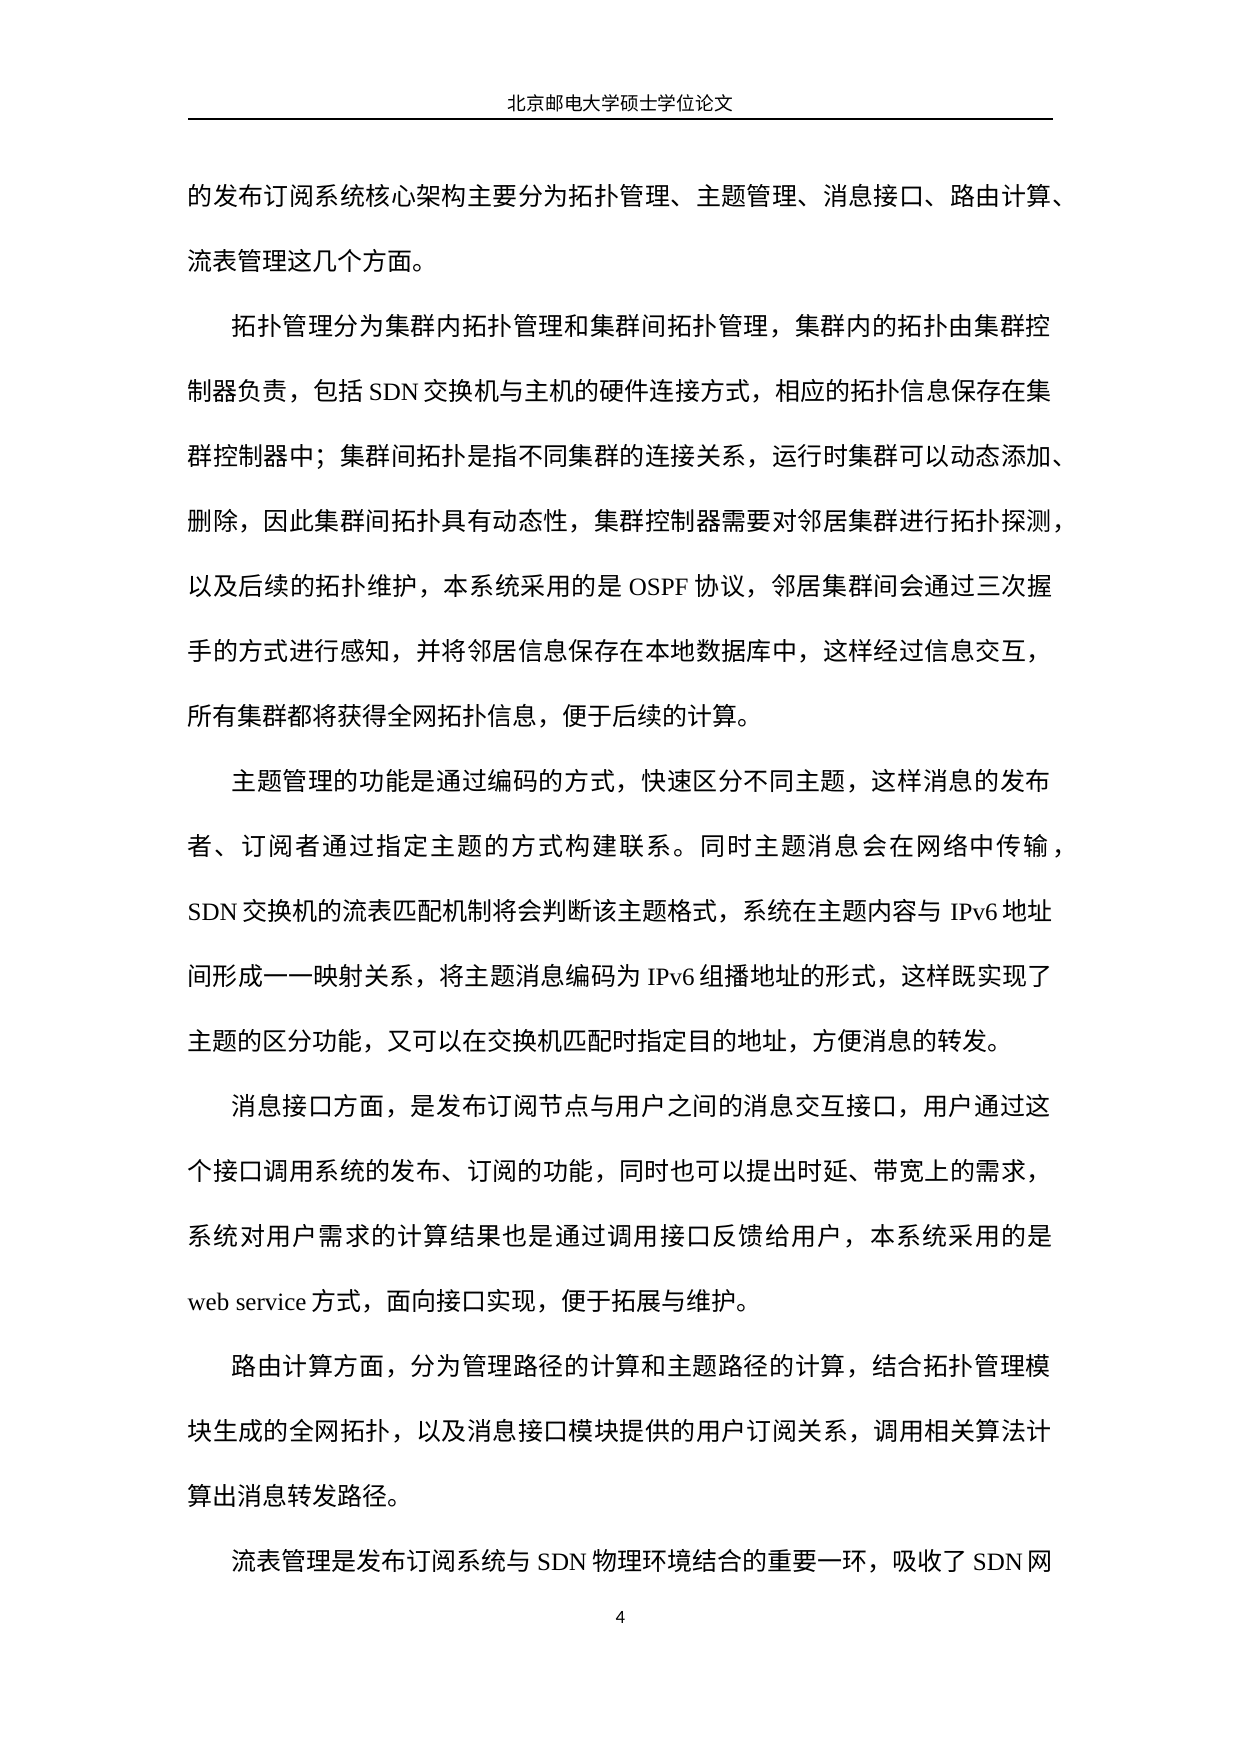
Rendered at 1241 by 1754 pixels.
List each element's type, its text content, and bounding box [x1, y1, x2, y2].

text 消息接口方面，是发布订阅节点与用户之间的消息交互接口，用户通过这个接口调用系统的发布、订阅的功能，同时也可以提出时延、带宽上的需求，系统对用户需求的计算结果也是通过调用接口反馈给用户，本系统采用的是web service方式，面向接口实现，便于拓展与维护。 [187, 1072, 1053, 1332]
text 路由计算方面，分为管理路径的计算和主题路径的计算，结合拓扑管理模块生成的全网拓扑，以及消息接口模块提供的用户订阅关系，调用相关算法计算出消息转发路径。 [187, 1332, 1053, 1527]
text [187, 1527, 1053, 1592]
text 拓扑管理分为集群内拓扑管理和集群间拓扑管理，集群内的拓扑由集群控制器负责，包括SDN交换机与主机的硬件连接方式，相应的拓扑信息保存在集群控制器中；集群间拓扑是指不同集群的连接关系，运行时集群可以动态添加、删除，因此集群间拓扑具有动态性，集群控制器需要对邻居集群进行拓扑探测，以及后续的拓扑维护，本系统采用的是OSPF协议，邻居集群间会通过三次握手的方式进行感知，并将邻居信息保存在本地数据库中，这样经过信息交互，所有集群都将获得全网拓扑信息，便于后续的计算。 [187, 292, 1053, 747]
text 主题管理的功能是通过编码的方式，快速区分不同主题，这样消息的发布者、订阅者通过指定主题的方式构建联系。同时主题消息会在网络中传输，SDN交换机的流表匹配机制将会判断该主题格式，系统在主题内容与IPv6地址间形成一一映射关系，将主题消息编码为IPv6组播地址的形式，这样既实现了主题的区分功能，又可以在交换机匹配时指定目的地址，方便消息的转发。 [187, 747, 1053, 1072]
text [187, 162, 1053, 292]
